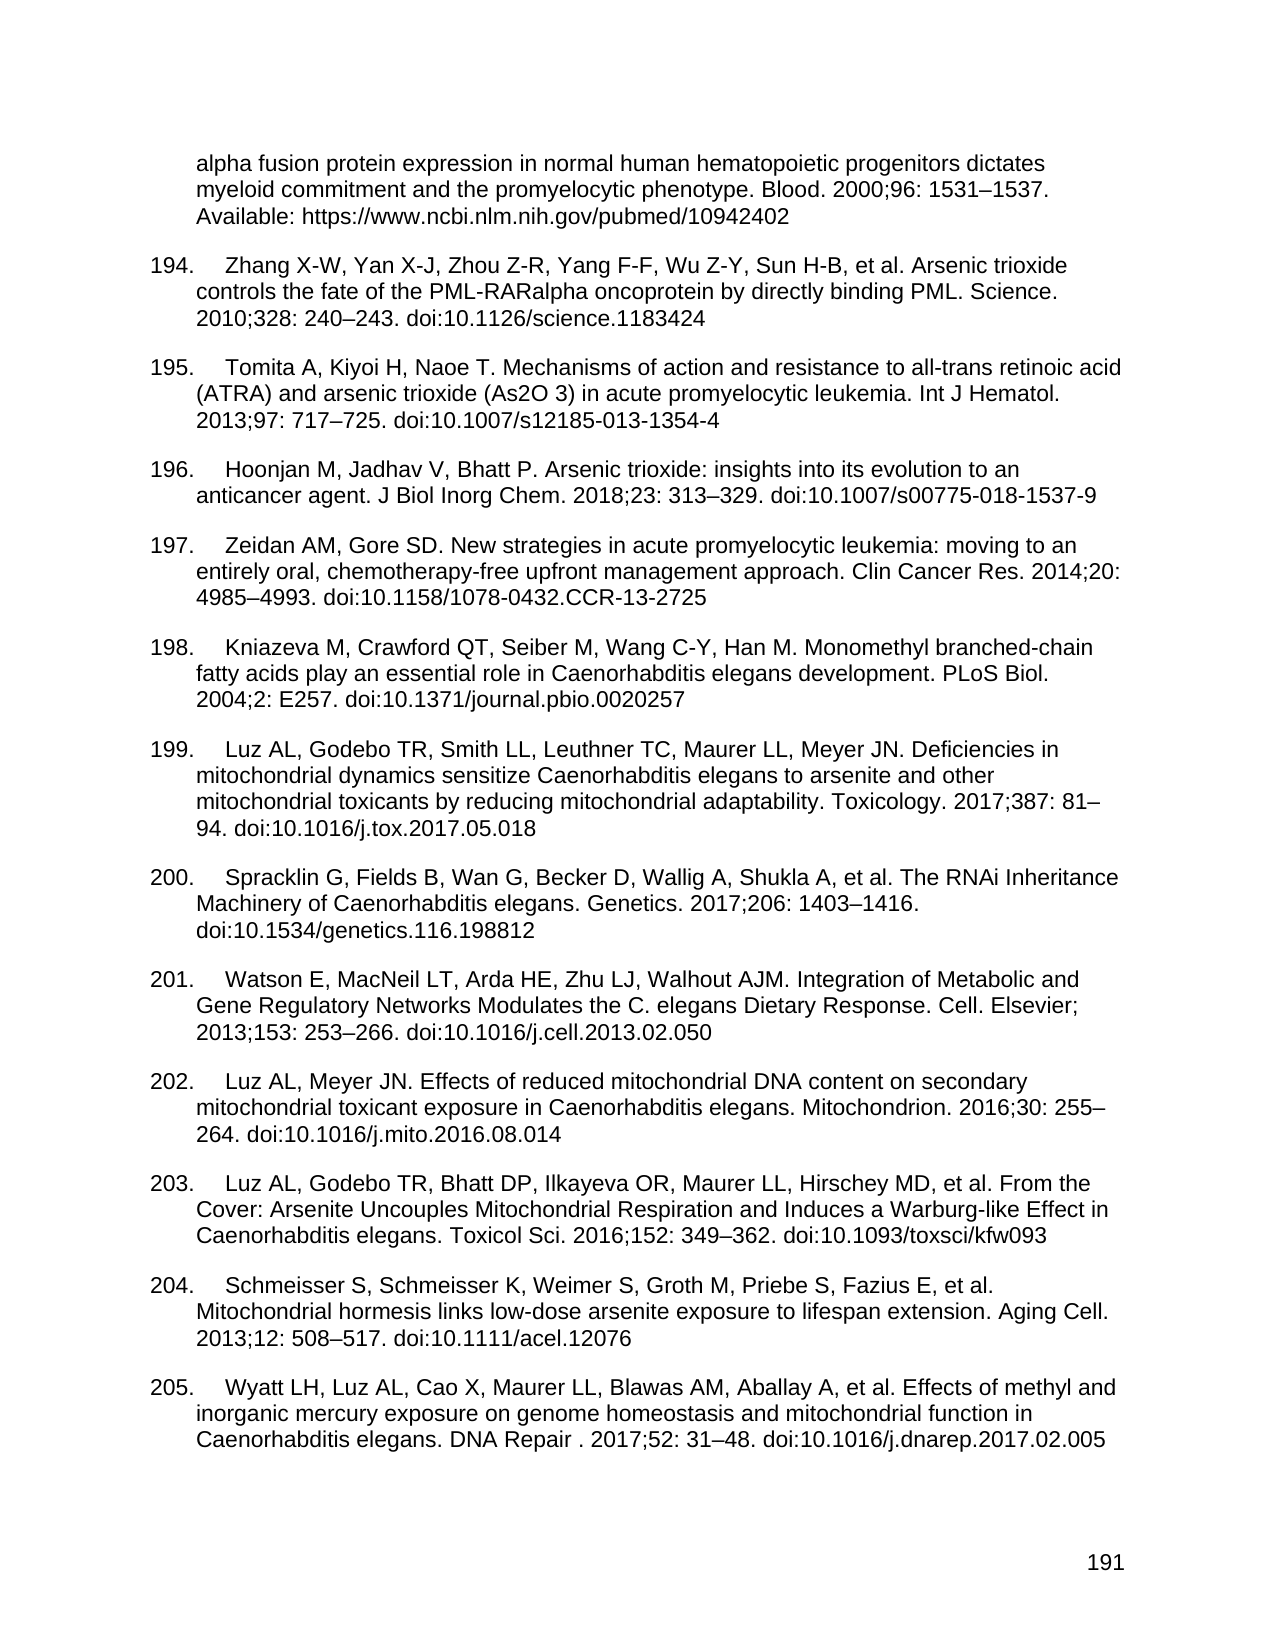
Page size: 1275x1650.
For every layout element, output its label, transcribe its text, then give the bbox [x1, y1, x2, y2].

text 195. Tomita A, Kiyoi H, Naoe T. Mechanisms of action and resistance to all-trans retinoic acid (ATRA) and arsenic trioxide (As2O 3) in acute promyelocytic leukemia. Int J Hematol. 2013;97: 717–725. doi:10.1007/s12185-013-1354-4 [150, 354, 1125, 433]
text 198. Kniazeva M, Crawford QT, Seiber M, Wang C-Y, Han M. Monomethyl branched-chain fatty acids play an essential role in Caenorhabditis elegans development. PLoS Biol. 2004;2: E257. doi:10.1371/journal.pbio.0020257 [150, 633, 1125, 713]
text 201. Watson E, MacNeil LT, Arda HE, Zhu LJ, Walhout AJM. Integration of Metabolic and Gene Regulatory Networks Modulates the C. elegans Dietary Response. Cell. Elsevier; 2013;153: 253–266. doi:10.1016/j.cell.2013.02.050 [150, 966, 1125, 1045]
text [150, 150, 1125, 229]
text 202. Luz AL, Meyer JN. Effects of reduced mitochondrial DNA content on secondary mitochondrial toxicant exposure in Caenorhabditis elegans. Mitochondrion. 2016;30: 255–264. doi:10.1016/j.mito.2016.08.014 [150, 1068, 1125, 1147]
text 197. Zeidan AM, Gore SD. New strategies in acute promyelocytic leukemia: moving to an entirely oral, chemotherapy-free upfront management approach. Clin Cancer Res. 2014;20: 4985–4993. doi:10.1158/1078-0432.CCR-13-2725 [150, 532, 1125, 611]
text 199. Luz AL, Godebo TR, Smith LL, Leuthner TC, Maurer LL, Meyer JN. Deficiencies in mitochondrial dynamics sensitize Caenorhabditis elegans to arsenite and other mitochondrial toxicants by reducing mitochondrial adaptability. Toxicology. 2017;387: 81–94. doi:10.1016/j.tox.2017.05.018 [150, 736, 1125, 841]
text 196. Hoonjan M, Jadhav V, Bhatt P. Arsenic trioxide: insights into its evolution to an anticancer agent. J Biol Inorg Chem. 2018;23: 313–329. doi:10.1007/s00775-018-1537-9 [150, 456, 1125, 509]
text 205. Wyatt LH, Luz AL, Cao X, Maurer LL, Blawas AM, Aballay A, et al. Effects of methyl and inorganic mercury exposure on genome homeostasis and mitochondrial function in Caenorhabditis elegans. DNA Repair . 2017;52: 31–48. doi:10.1016/j.dnarep.2017.02.005 [150, 1374, 1125, 1453]
text 194. Zhang X-W, Yan X-J, Zhou Z-R, Yang F-F, Wu Z-Y, Sun H-B, et al. Arsenic trioxide controls the fate of the PML-RARalpha oncoprotein by directly binding PML. Science. 2010;328: 240–243. doi:10.1126/science.1183424 [150, 252, 1125, 331]
text 204. Schmeisser S, Schmeisser K, Weimer S, Groth M, Priebe S, Fazius E, et al. Mitochondrial hormesis links low-dose arsenite exposure to lifespan extension. Aging Cell. 2013;12: 508–517. doi:10.1111/acel.12076 [150, 1272, 1125, 1351]
text 200. Spracklin G, Fields B, Wan G, Becker D, Wallig A, Shukla A, et al. The RNAi Inheritance Machinery of Caenorhabditis elegans. Genetics. 2017;206: 1403–1416. doi:10.1534/genetics.116.198812 [150, 864, 1125, 943]
text 203. Luz AL, Godebo TR, Bhatt DP, Ilkayeva OR, Maurer LL, Hirschey MD, et al. From the Cover: Arsenite Uncouples Mitochondrial Respiration and Induces a Warburg-like Effect in Caenorhabditis elegans. Toxicol Sci. 2016;152: 349–362. doi:10.1093/toxsci/kfw093 [150, 1170, 1125, 1249]
